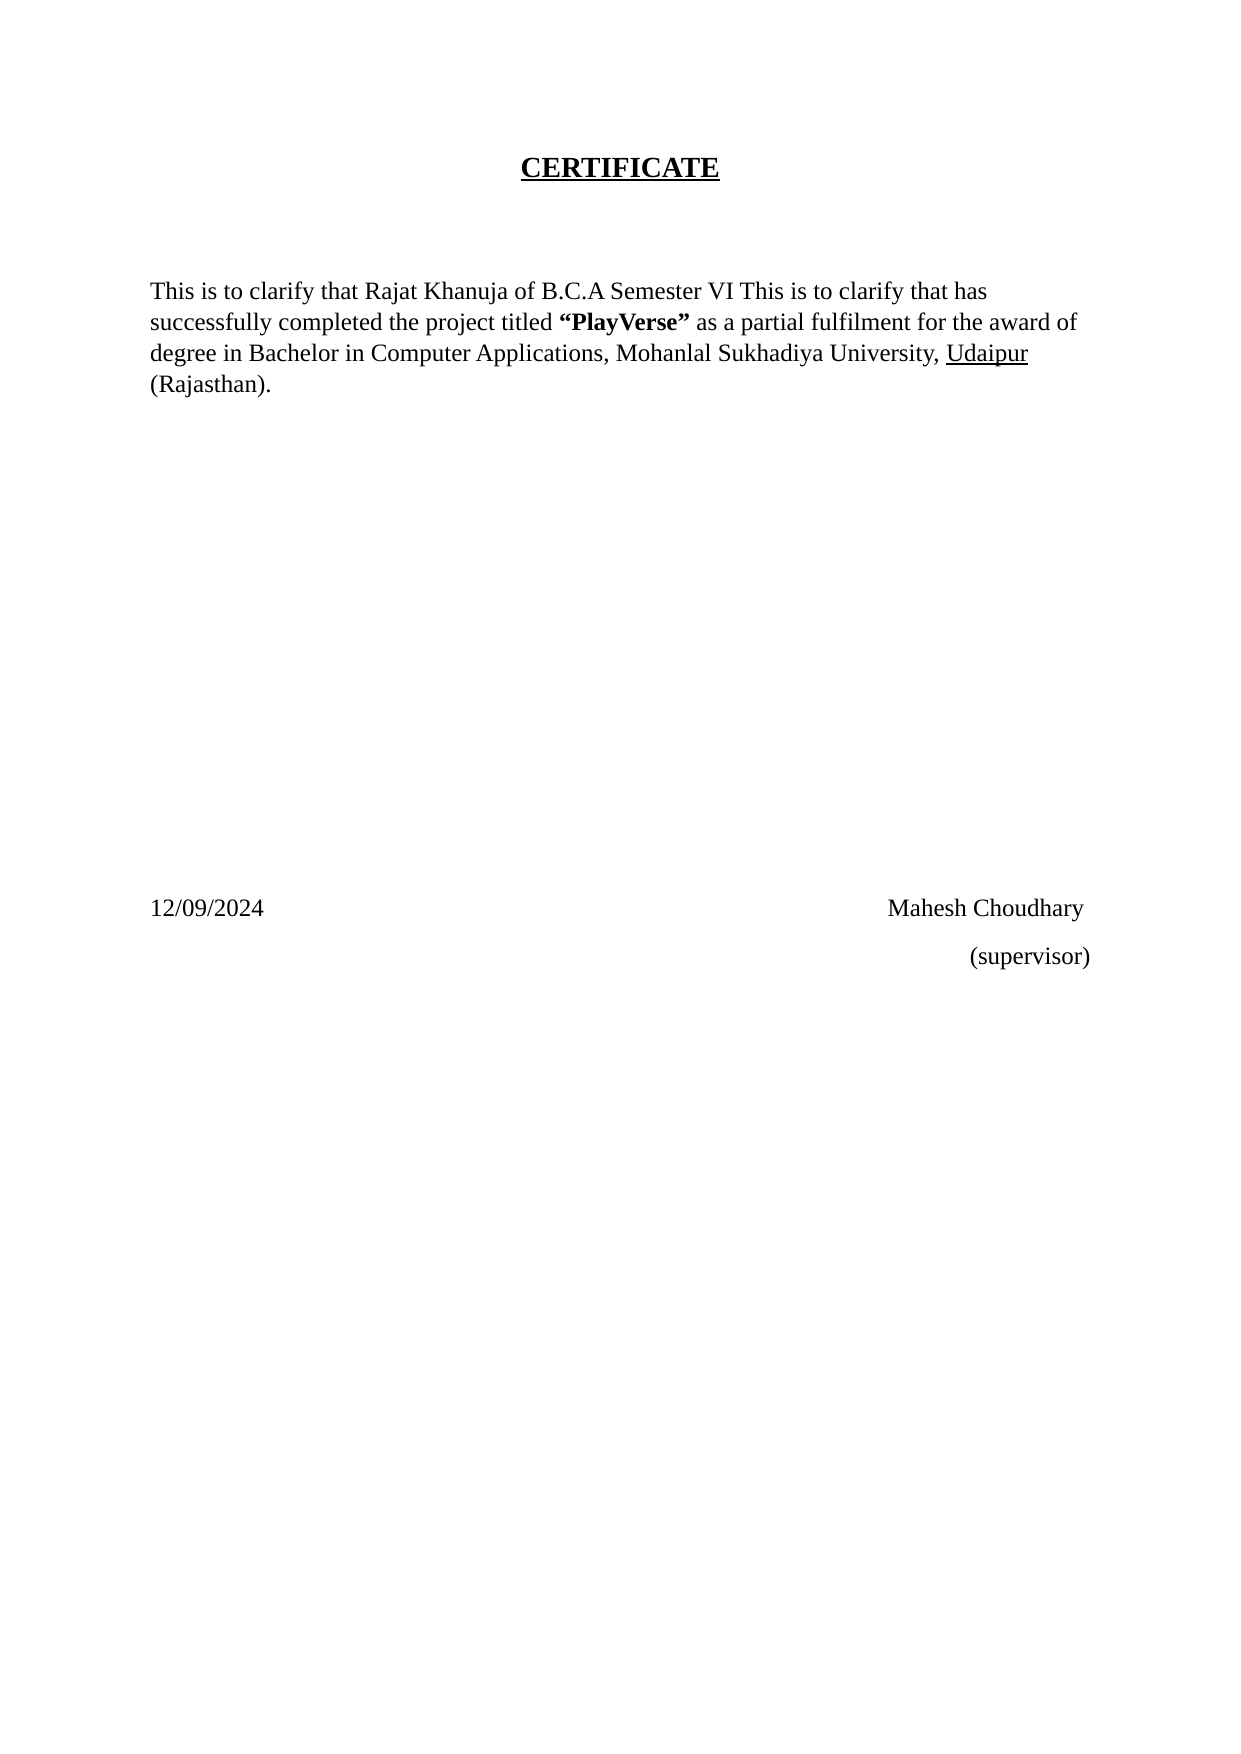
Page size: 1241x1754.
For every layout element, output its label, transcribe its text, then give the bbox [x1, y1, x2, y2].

text (supervisor) [150, 941, 1090, 970]
text CERTIFICATE [150, 150, 1090, 183]
text 12/09/2024 Mahesh Choudhary [150, 893, 1090, 922]
text This is to clarify that Rajat Khanuja of B.C.A Semester VI This is to clarify that has successfully completed the project titled “PlayVerse” as a partial fulfilment for the award of degree in Bachelor in Computer Applications, Mohanlal Sukhadiya University, Udaipur (Rajasthan). [150, 276, 1090, 398]
